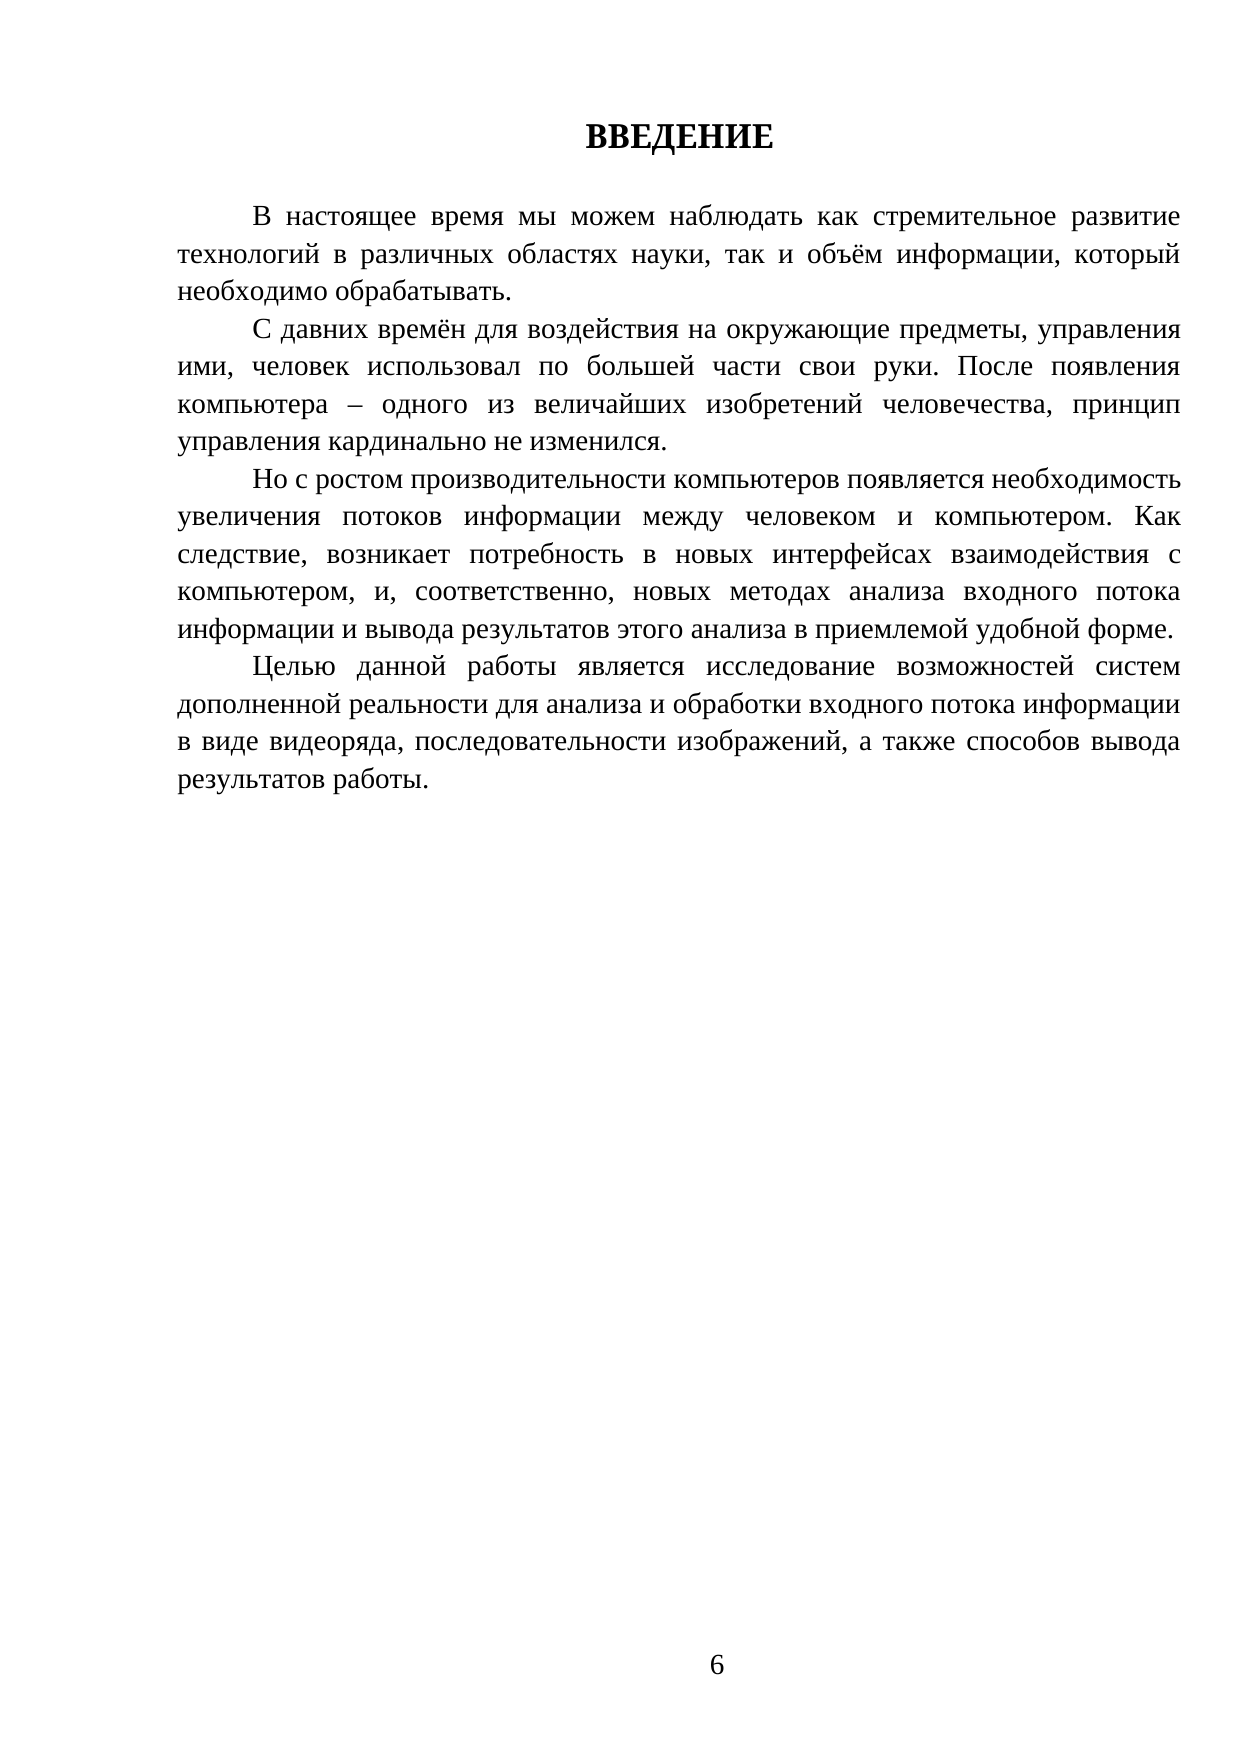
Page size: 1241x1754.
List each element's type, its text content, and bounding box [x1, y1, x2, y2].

list ВВЕДЕНИЕ [177, 118, 1182, 157]
text Но с ростом производительности компьютеров появляется необходимость увеличения потоков информации между человеком и компьютером. Как следствие, возникает потребность в новых интерфейсах взаимодействия с компьютером, и, соответственно, новых методах анализа входного потока информации и вывода результатов этого анализа в приемлемой удобной форме. [177, 457, 1182, 644]
text В настоящее время мы можем наблюдать как стремительное развитие технологий в различных областях науки, так и объём информации, который необходимо обрабатывать. [177, 194, 1182, 307]
text Целью данной работы является исследование возможностей систем дополненной реальности для анализа и обработки входного потока информации в виде видеоряда, последовательности изображений, а также способов вывода результатов работы. [177, 644, 1182, 794]
text С давних времён для воздействия на окружающие предметы, управления ими, человек использовал по большей части свои руки. После появления компьютера – одного из величайших изобретений человечества, принцип управления кардинально не изменился. [177, 307, 1182, 457]
